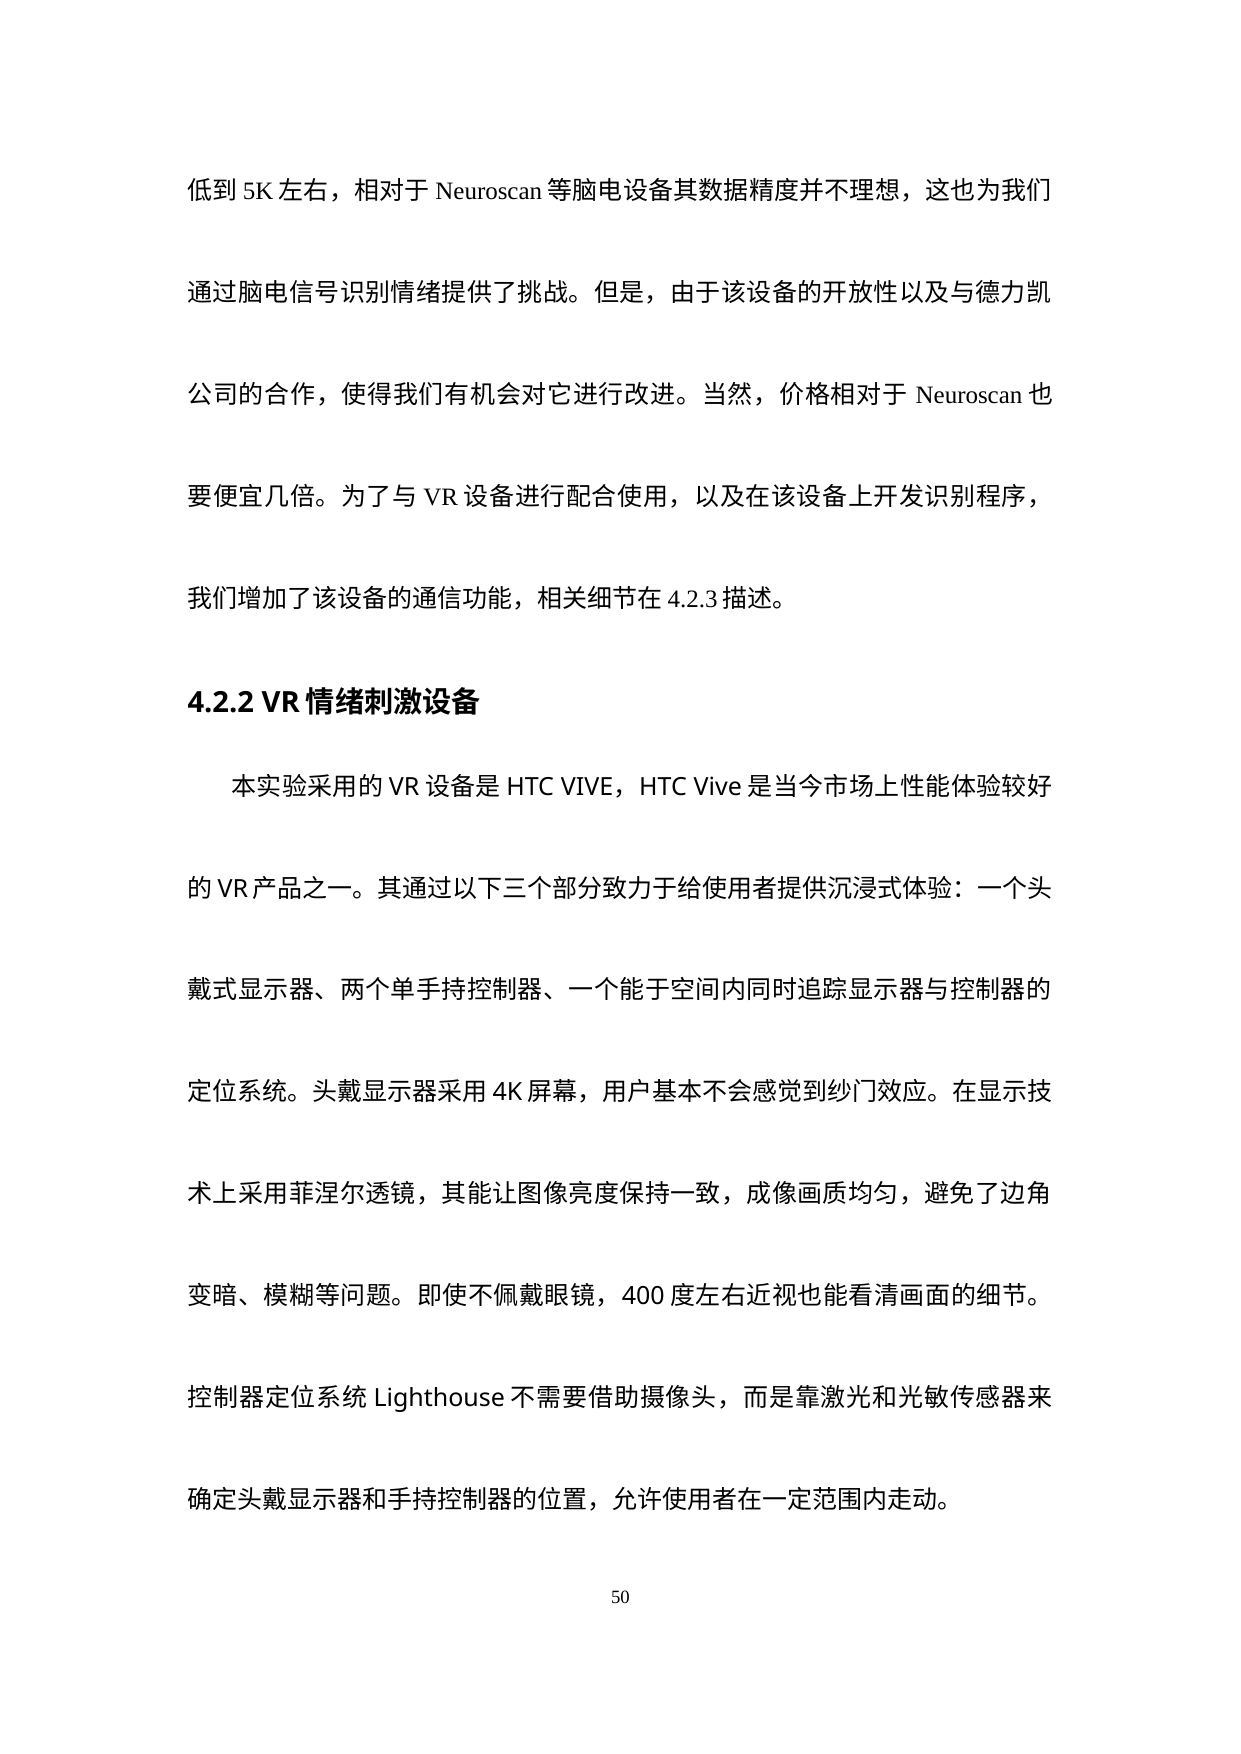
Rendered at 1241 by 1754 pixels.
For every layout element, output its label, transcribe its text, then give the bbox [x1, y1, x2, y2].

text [187, 155, 1053, 630]
text 本实验采用的VR设备是HTC VIVE，HTC Vive是当今市场上性能体验较好的VR产品之一。其通过以下三个部分致力于给使用者提供沉浸式体验：一个头戴式显示器、两个单手持控制器、一个能于空间内同时追踪显示器与控制器的定位系统。头戴显示器采用4K屏幕，用户基本不会感觉到纱门效应。在显示技术上采用菲涅尔透镜，其能让图像亮度保持一致，成像画质均匀，避免了边角变暗、模糊等问题。即使不佩戴眼镜，400度左右近视也能看清画面的细节。控制器定位系统Lighthouse不需要借助摄像头，而是靠激光和光敏传感器来确定头戴显示器和手持控制器的位置，允许使用者在一定范围内走动。 [187, 750, 1053, 1531]
subtitle 4.2.2 VR情绪刺激设备 [187, 665, 1053, 733]
